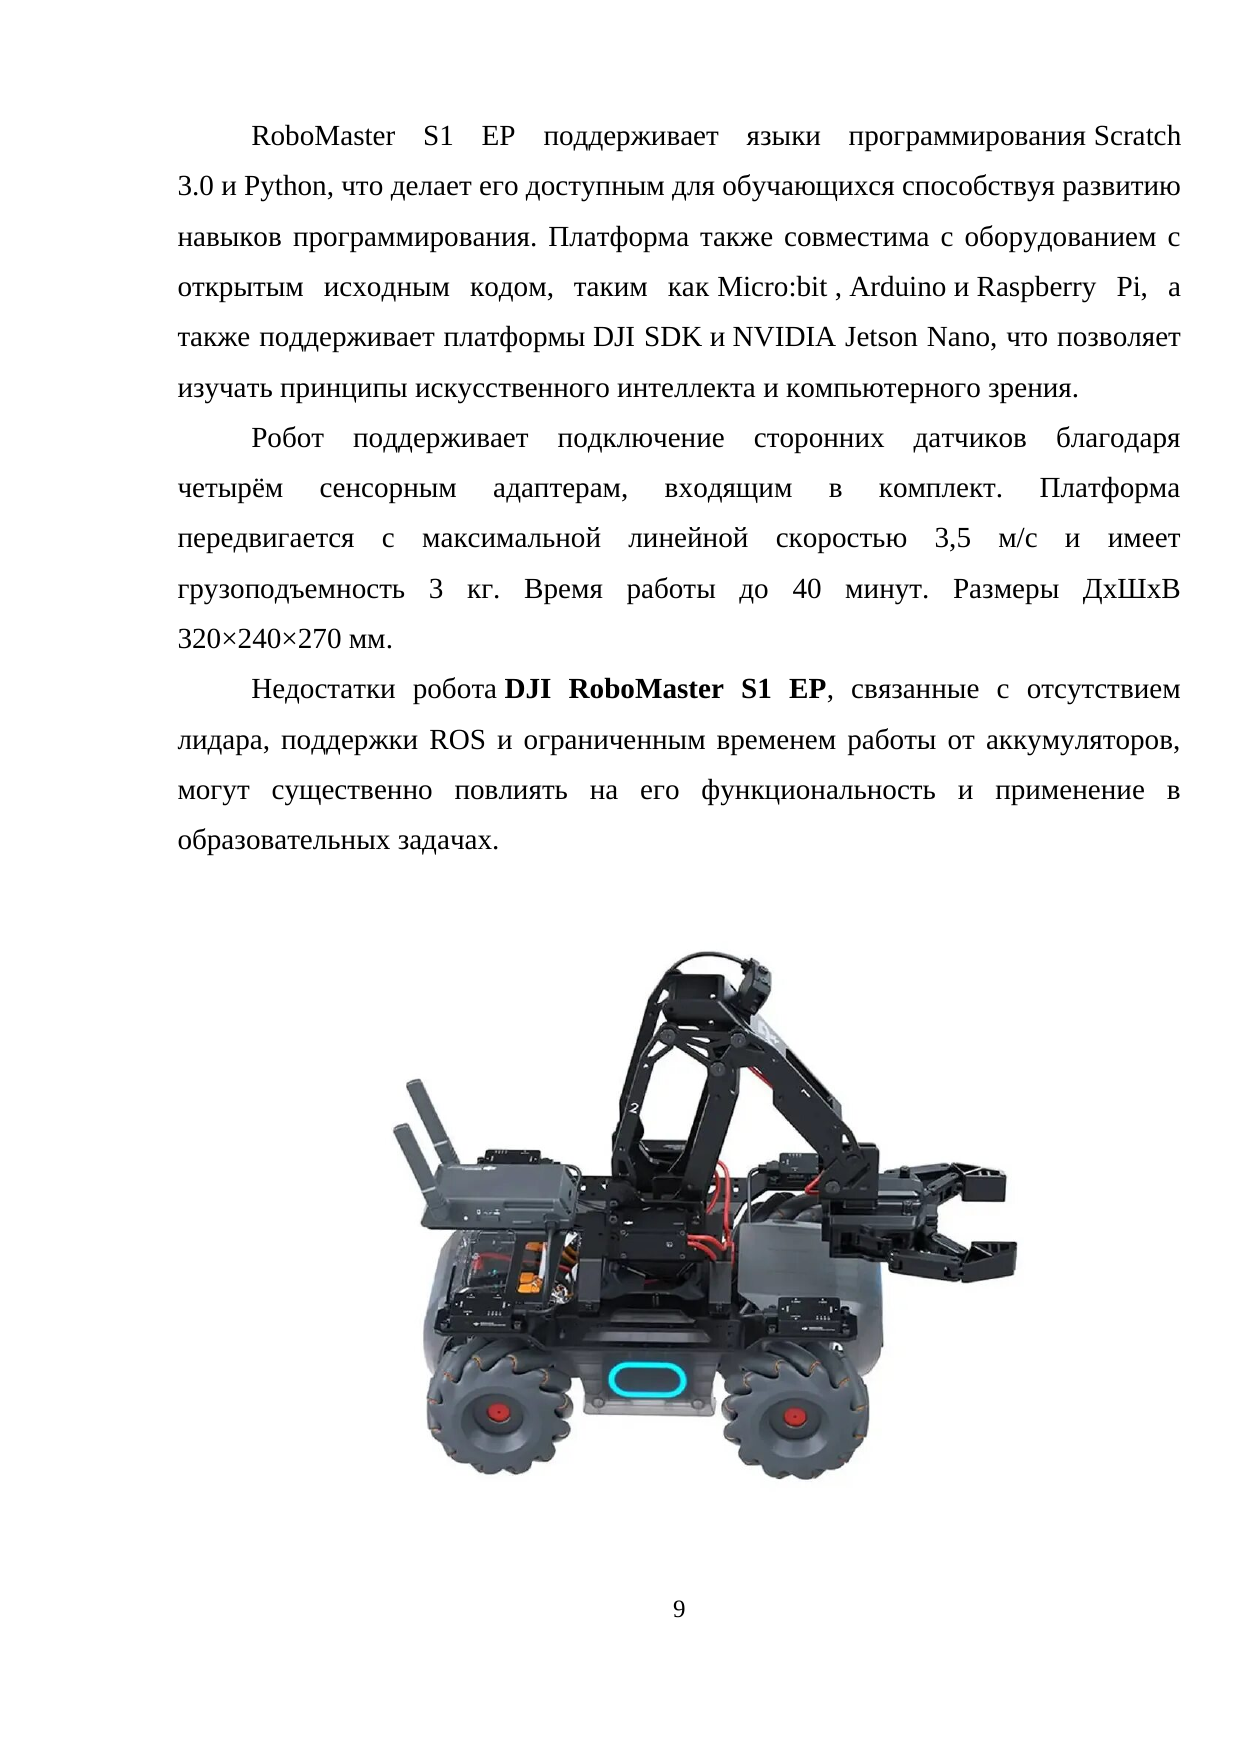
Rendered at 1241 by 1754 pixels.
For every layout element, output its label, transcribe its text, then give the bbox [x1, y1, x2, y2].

text Робот поддерживает подключение сторонних датчиков благодаря четырём сенсорным адаптерам, входящим в комплект. Платформа передвигается с максимальной линейной скоростью 3,5 м/c и имеет грузоподъемность 3 кг. Время работы до 40 минут. Размеры ДхШхВ 320×240×270 мм. [177, 420, 1181, 655]
picture [361, 872, 1071, 1582]
text Недостатки робота DJI RoboMaster S1 EP, связанные с отсутствием лидара, поддержки ROS и ограниченным временем работы от аккумуляторов, могут существенно повлиять на его функциональность и применение в образовательных задачах. [177, 672, 1181, 856]
text RoboMaster S1 EP поддерживает языки программирования Scratch 3.0 и Python, что делает его доступным для обучающихся способствуя развитию навыков программирования. Платформа также совместима с оборудованием с открытым исходным кодом, таким как Micro:bit , Arduino и Raspberry Pi, а также поддерживает платформы DJI SDK и NVIDIA Jetson Nano, что позволяет изучать принципы искусственного интеллекта и компьютерного зрения. [177, 118, 1181, 403]
